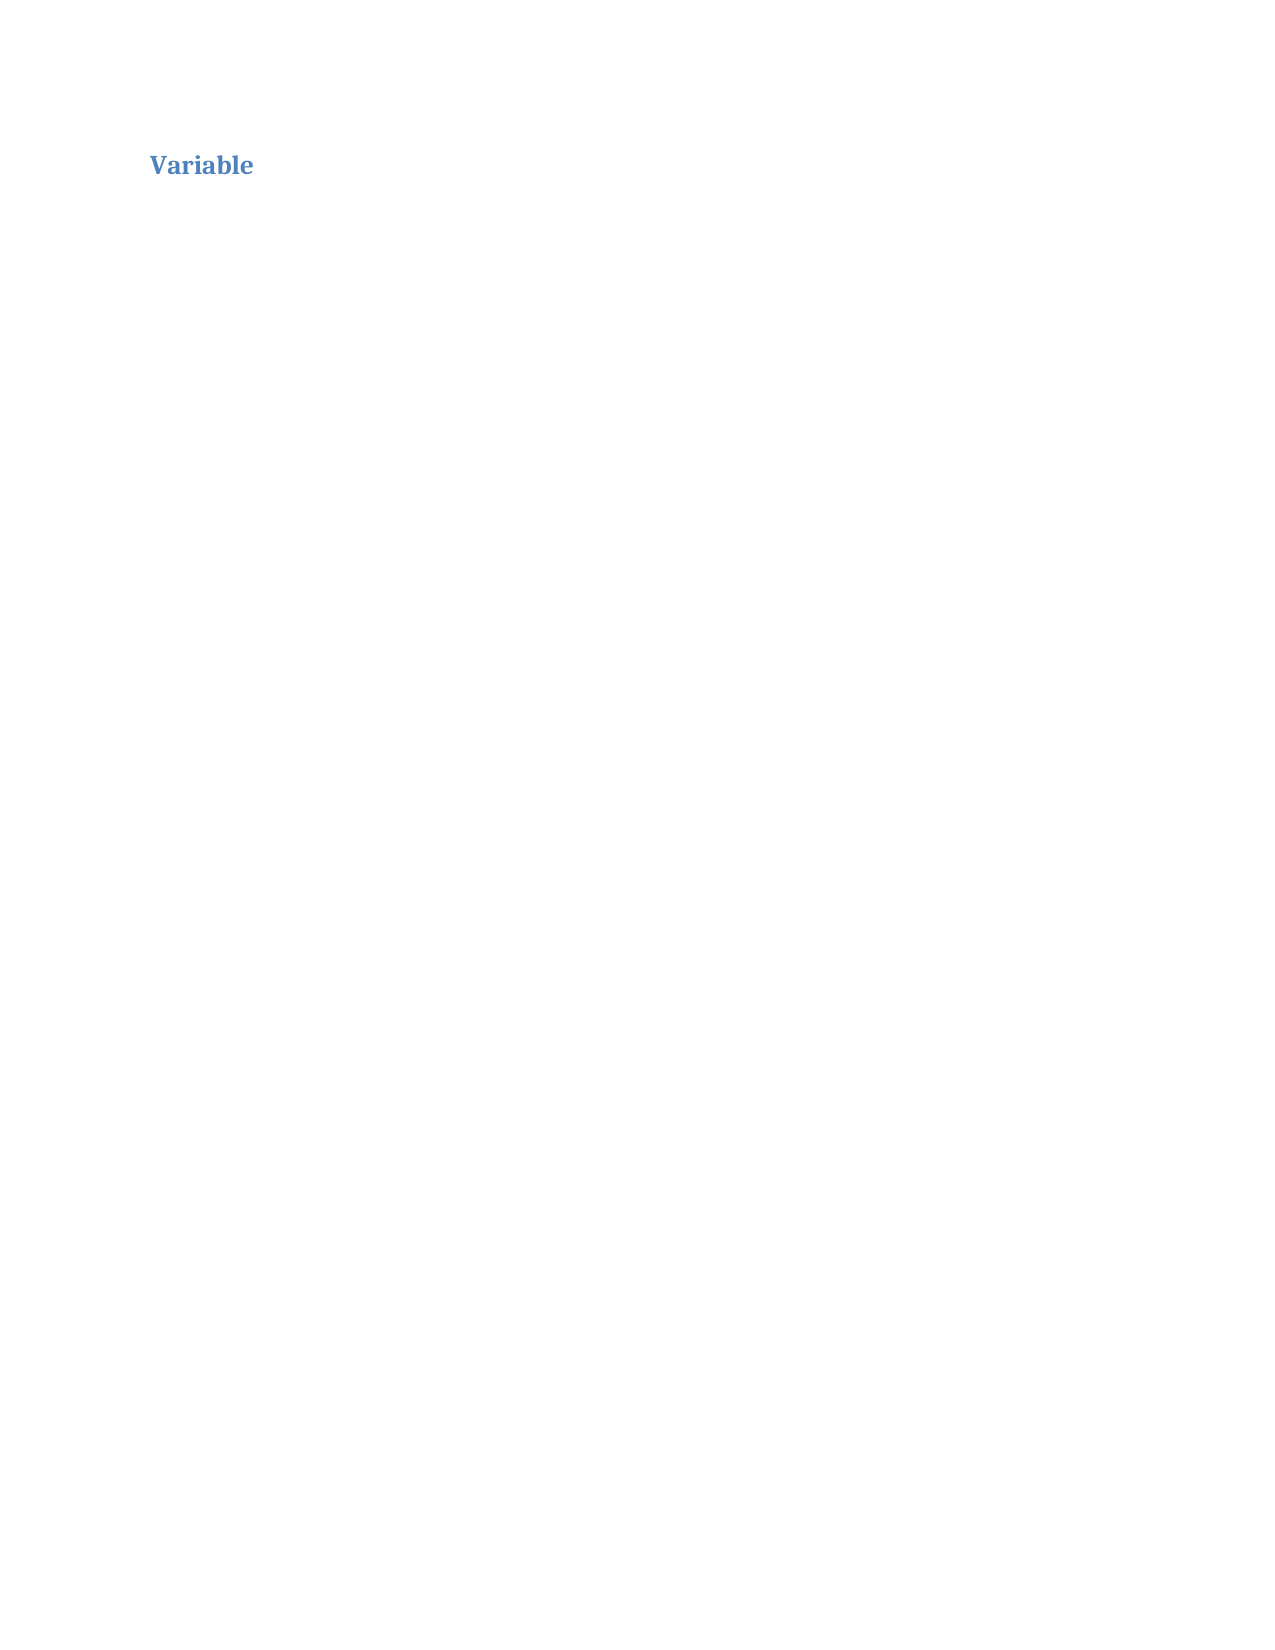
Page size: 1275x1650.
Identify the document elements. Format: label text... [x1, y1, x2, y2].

subtitle Variable [150, 150, 1125, 181]
